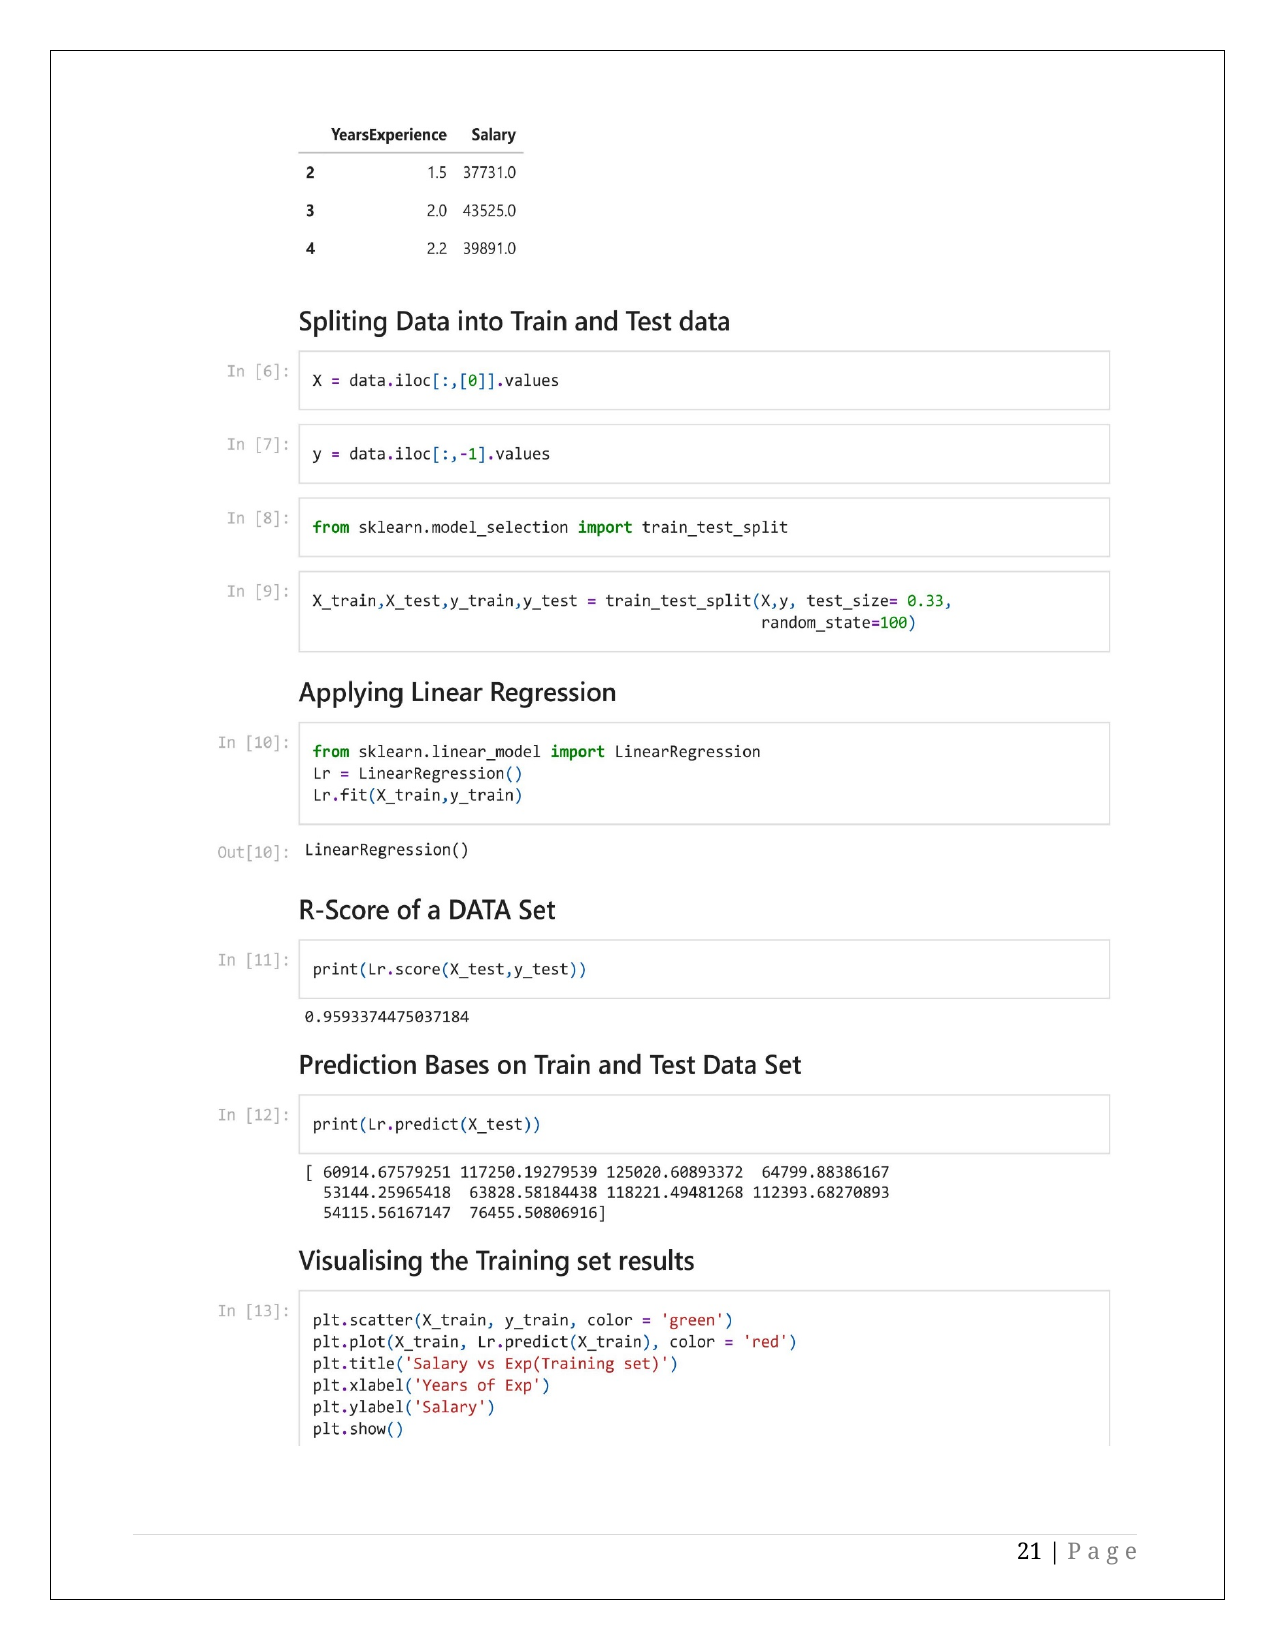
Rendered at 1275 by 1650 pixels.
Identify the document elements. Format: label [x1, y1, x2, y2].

picture [132, 118, 1175, 1446]
